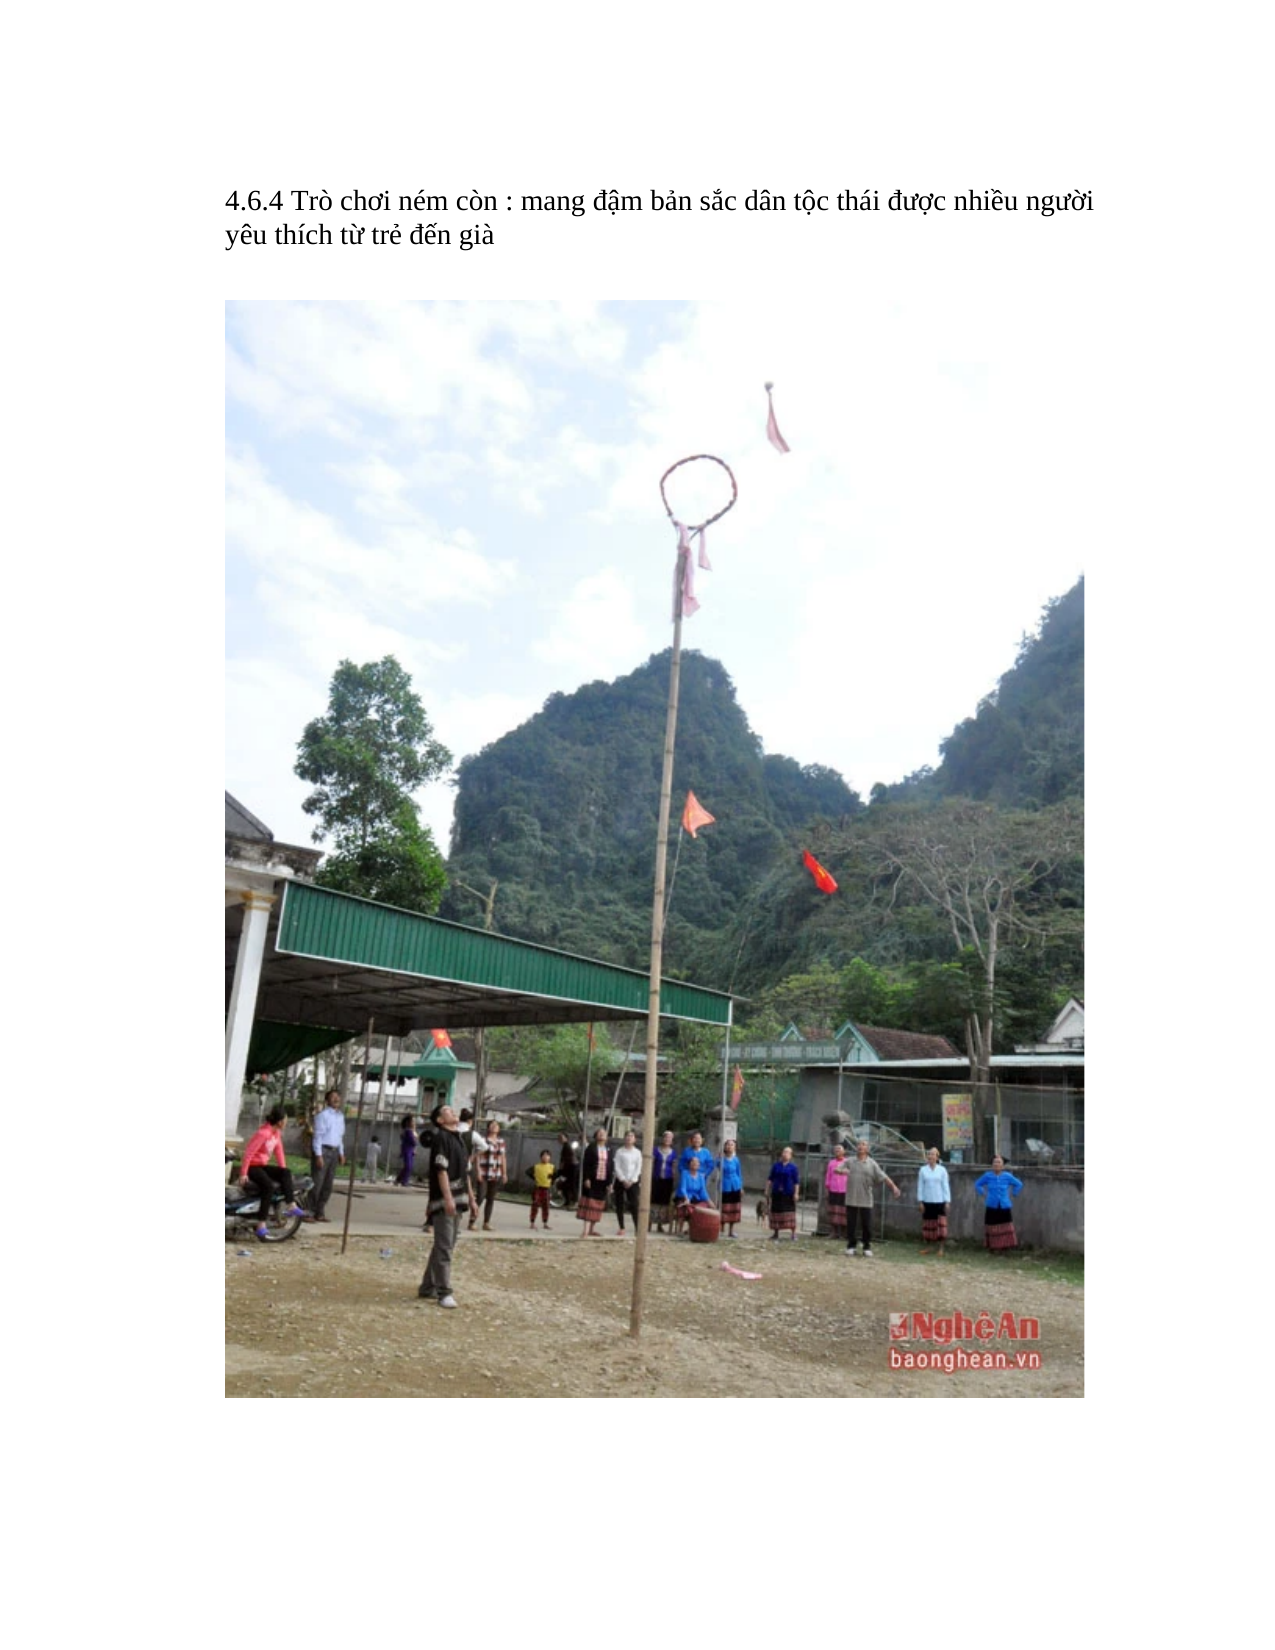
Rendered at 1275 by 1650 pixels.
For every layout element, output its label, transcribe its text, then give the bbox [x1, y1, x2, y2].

text 4.6.4 Trò chơi ném còn : mang đậm bản sắc dân tộc thái được nhiều người yêu thích từ trẻ đến già [225, 183, 1125, 251]
picture [225, 300, 1085, 1398]
